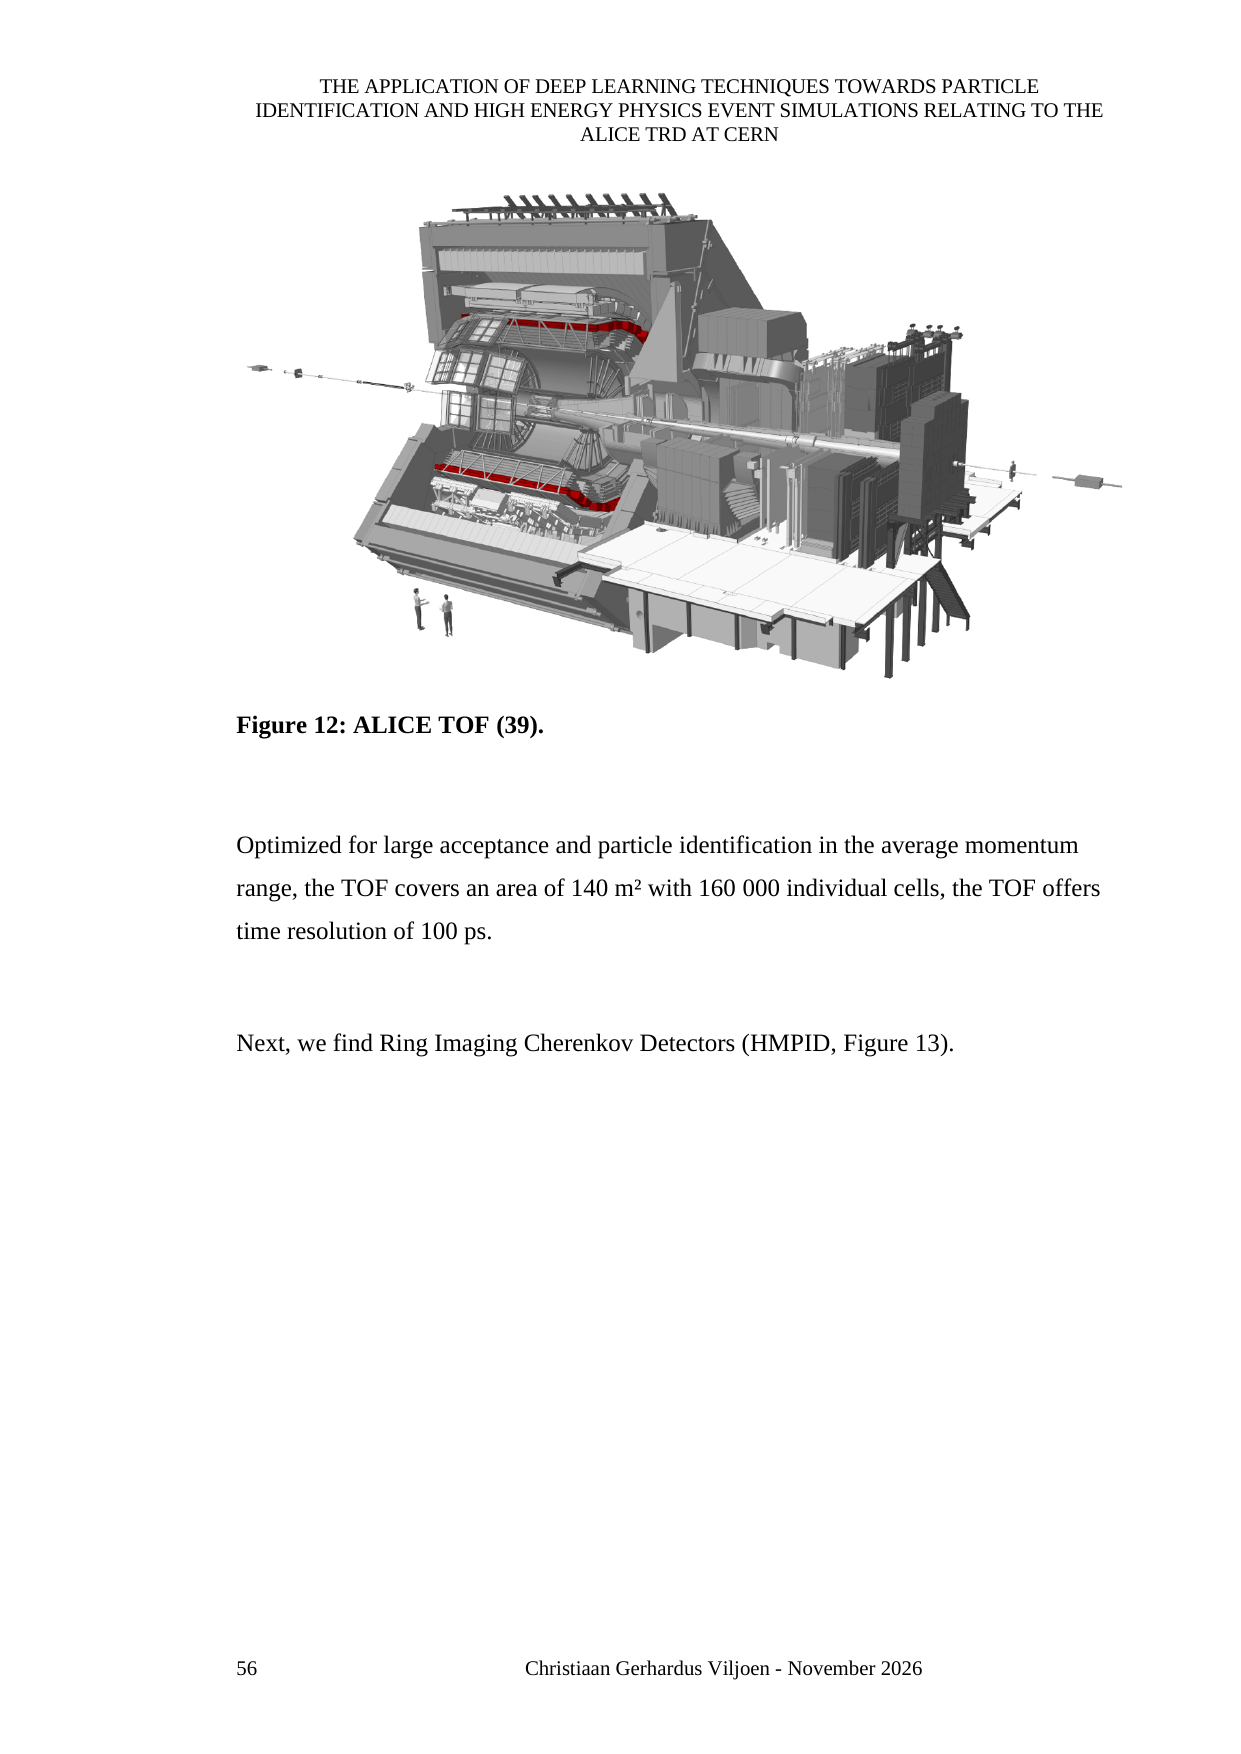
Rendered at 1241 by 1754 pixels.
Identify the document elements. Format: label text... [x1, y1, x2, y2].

text Figure 12: ALICE TOF . [236, 711, 1122, 739]
picture [236, 183, 1123, 684]
text Optimized for large acceptance and particle identification in the average momentum range, the TOF covers an area of 140 m² with 160 000 individual cells, the TOF offers time resolution of 100 ps. [236, 830, 1122, 945]
text Next, we find Ring Imaging Cherenkov Detectors (HMPID, Figure 14). [236, 1028, 1122, 1056]
